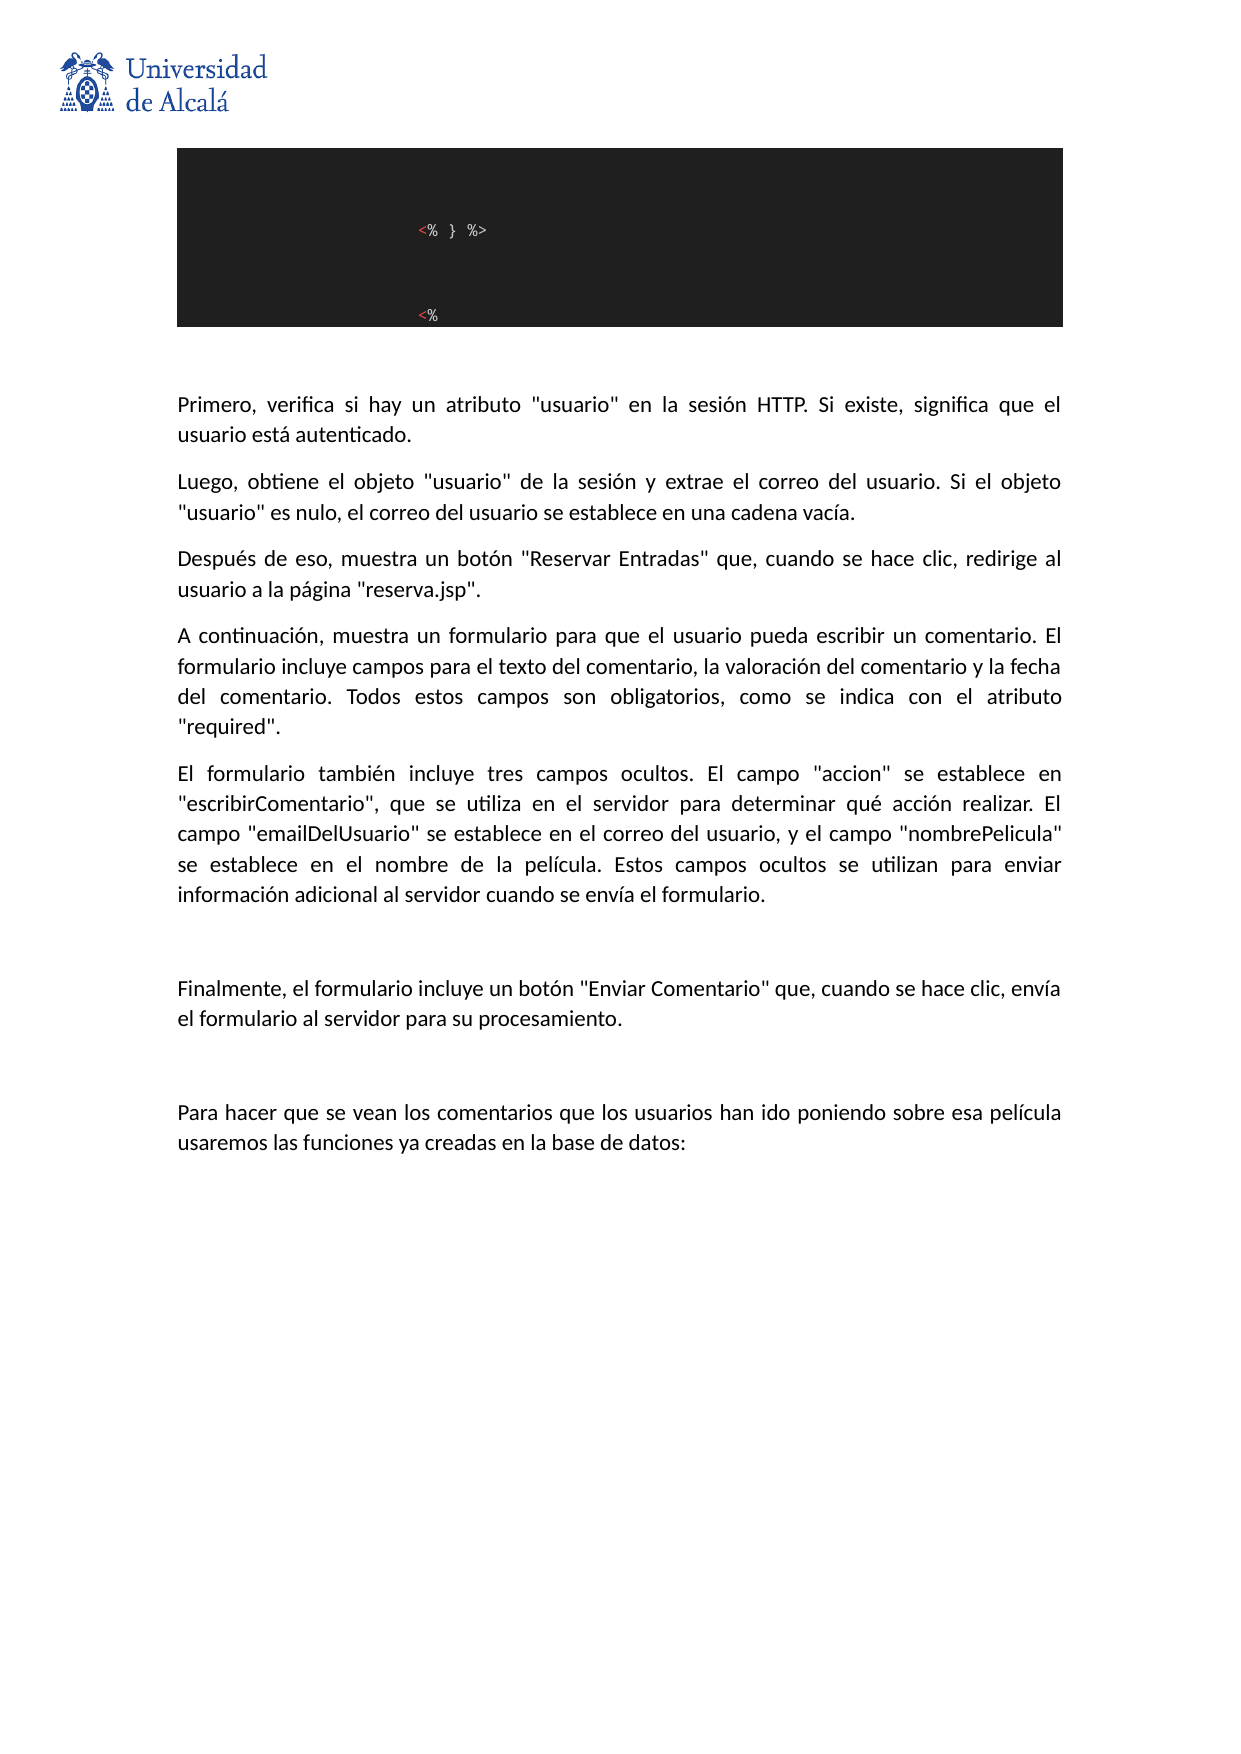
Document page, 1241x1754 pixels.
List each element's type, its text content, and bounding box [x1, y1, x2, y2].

text A continuación, muestra un formulario para que el usuario pueda escribir un comentario. El formulario incluye campos para el texto del comentario, la valoración del comentario y la fecha del comentario. Todos estos campos son obligatorios, como se indica con el atributo "required". [177, 622, 1063, 740]
text Después de eso, muestra un botón "Reservar Entradas" que, cuando se hace clic, redirige al usuario a la página "reserva.jsp". [177, 544, 1063, 603]
text Para hacer que se vean los comentarios que los usuarios han ido poniendo sobre esa película usaremos las funciones ya creadas en la base de datos: [177, 1098, 1063, 1156]
text Finalmente, el formulario incluye un botón "Enviar Comentario" que, cuando se hace clic, envía el formulario al servidor para su procesamiento. [177, 974, 1063, 1032]
text <% } %> [177, 207, 1063, 241]
picture [53, 45, 274, 119]
text Primero, verifica si hay un atributo "usuario" en la sesión HTTP. Si existe, significa que el usuario está autenticado. [177, 390, 1063, 448]
text Luego, obtiene el objeto "usuario" de la sesión y extrae el correo del usuario. Si el objeto "usuario" es nulo, el correo del usuario se establece en una cadena vacía. [177, 467, 1063, 526]
text <% [177, 292, 1063, 327]
text El formulario también incluye tres campos ocultos. El campo "accion" se establece en "escribirComentario", que se utiliza en el servidor para determinar qué acción realizar. El campo "emailDelUsuario" se establece en el correo del usuario, y el campo "nombrePelicula" se establece en el nombre de la película. Estos campos ocultos se utilizan para enviar información adicional al servidor cuando se envía el formulario. [177, 759, 1063, 908]
